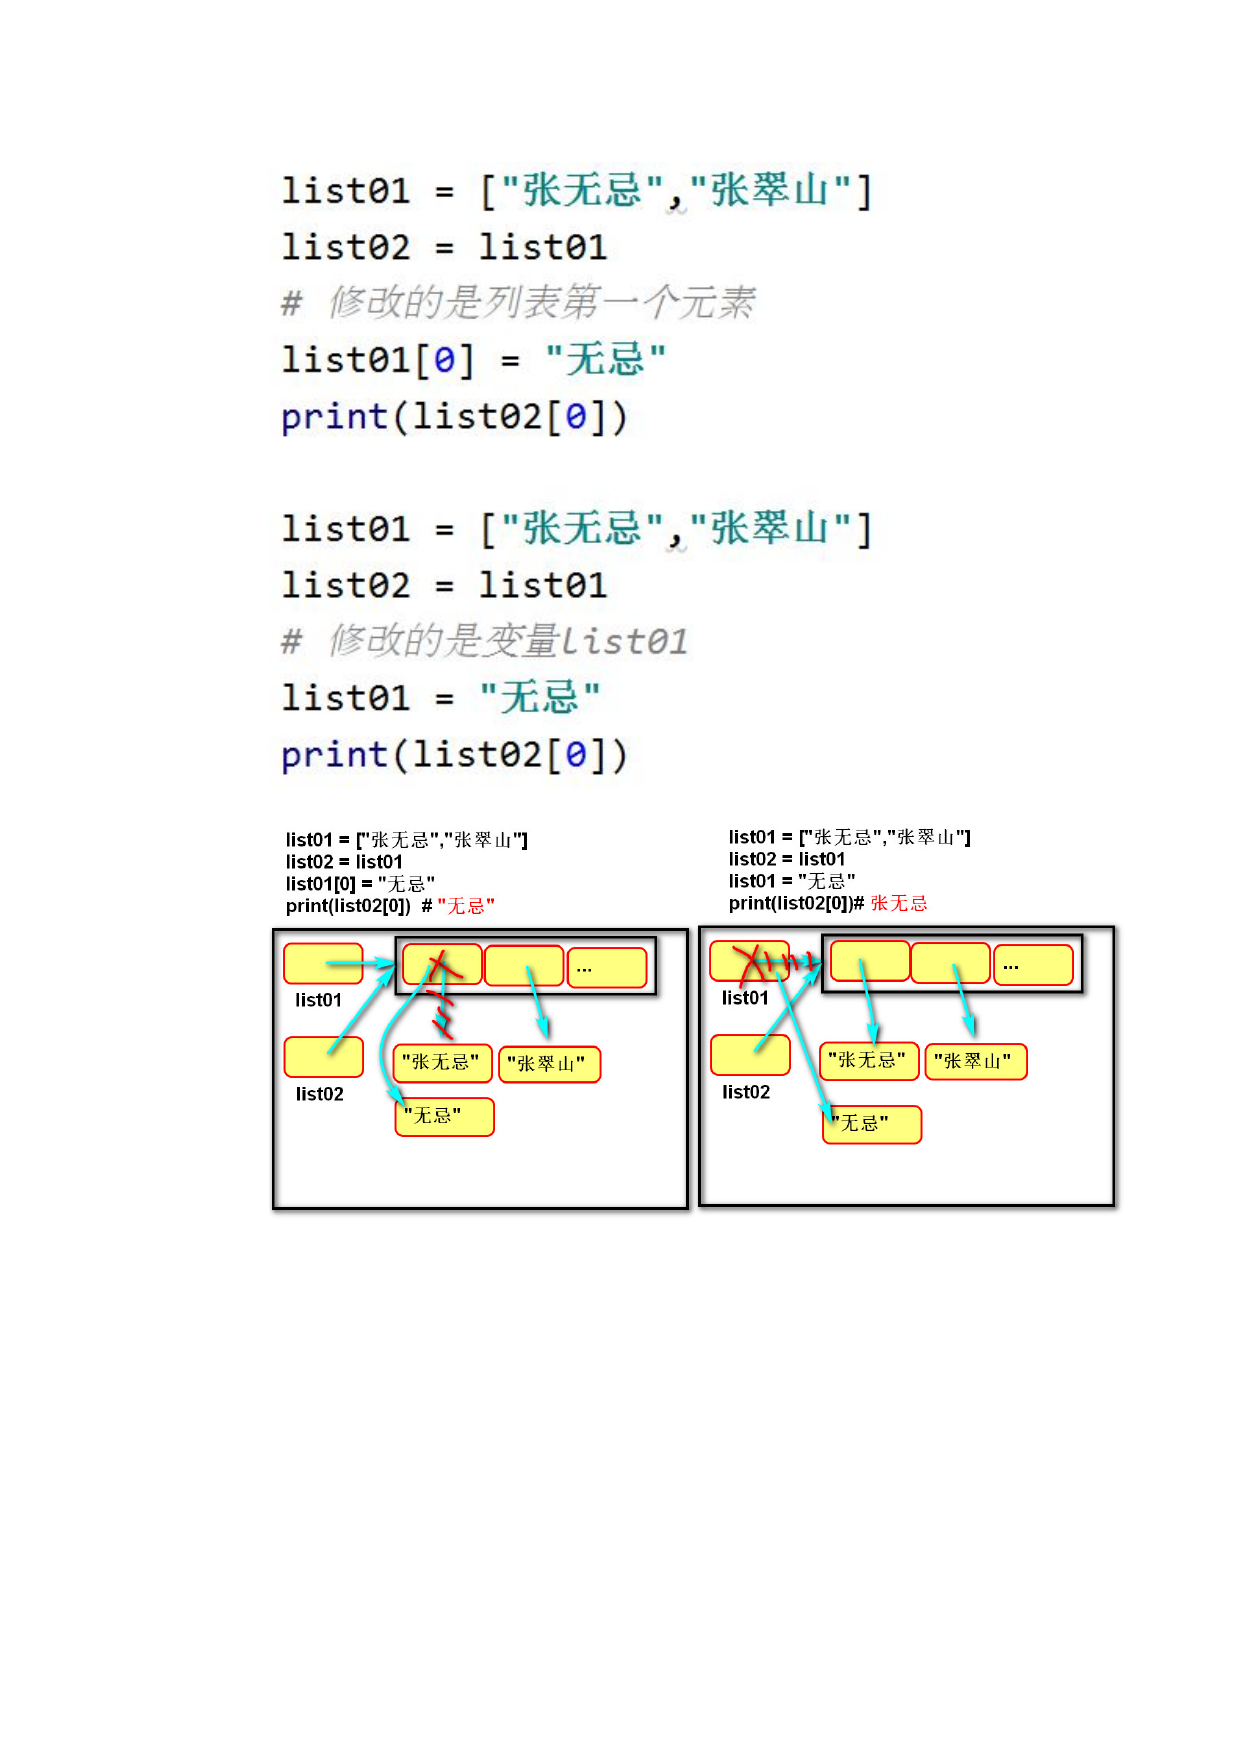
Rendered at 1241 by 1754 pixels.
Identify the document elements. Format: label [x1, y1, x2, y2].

picture [268, 162, 888, 795]
picture [268, 812, 1134, 1228]
